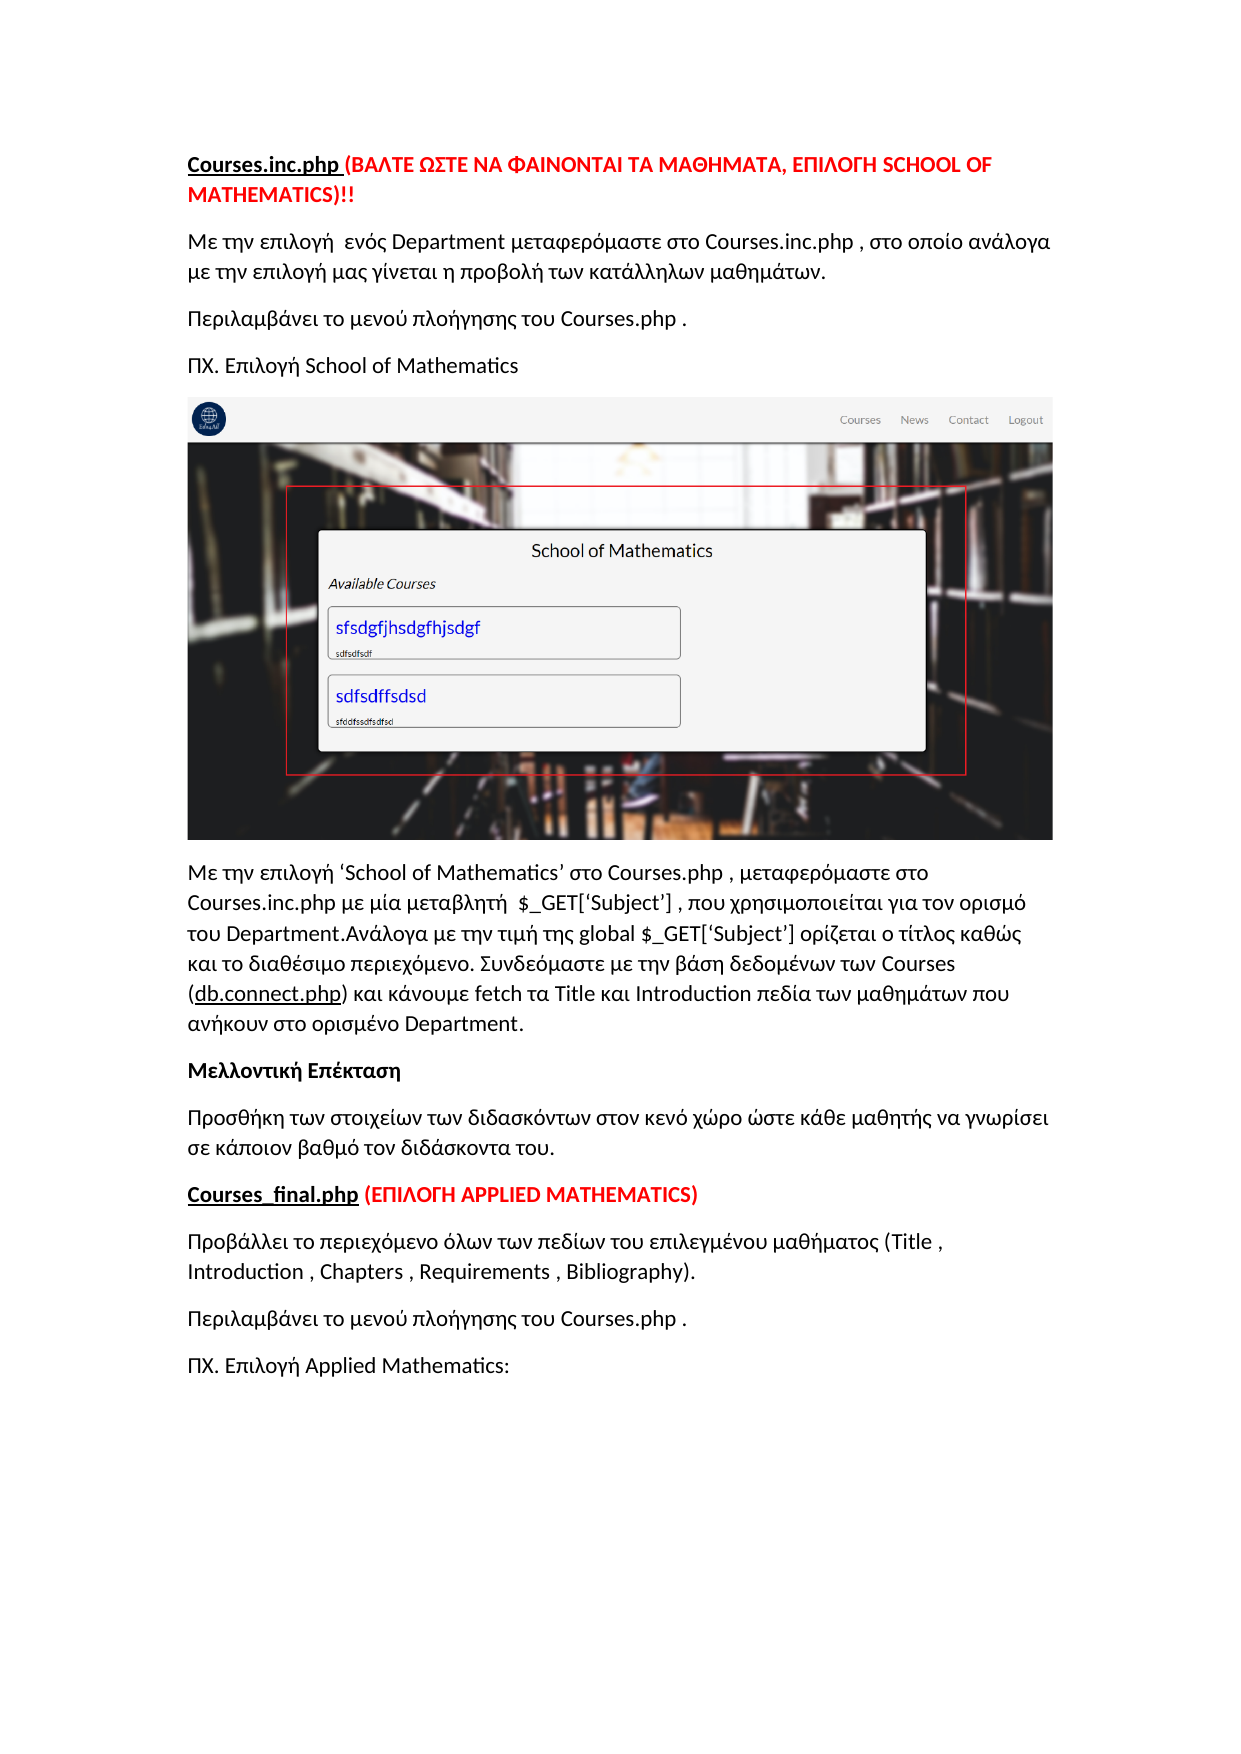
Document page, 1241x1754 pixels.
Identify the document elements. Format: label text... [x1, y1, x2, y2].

text Μελλοντική Επέκταση [187, 1056, 1053, 1084]
text Με την επιλογή ενός Department μεταφερόμαστε στο Courses.inc.php , στο οποίο ανάλογα με την επιλογή μας γίνεται η προβολή των κατάλληλων μαθημάτων. [187, 227, 1053, 285]
text Προβάλλει το περιεχόμενο όλων των πεδίων του επιλεγμένου μαθήματος (Title , Introduction , Chapters , Requirements , Bibliography). [187, 1227, 1053, 1285]
text Courses.inc.php (ΒΑΛΤΕ ΩΣΤΕ ΝΑ ΦΑΙΝΟΝΤΑΙ ΤΑ ΜΑΘΗΜΑΤΑ, ΕΠΙΛΟΓΗ SCHOOL OF MATHEMATICS)!! [187, 150, 1053, 208]
text Προσθήκη των στοιχείων των διδασκόντων στον κενό χώρο ώστε κάθε μαθητής να γνωρίσει σε κάποιον βαθμό τον διδάσκοντα του. [187, 1103, 1053, 1161]
text Περιλαμβάνει το μενού πλοήγησης του Courses.php . [187, 304, 1053, 332]
text ΠΧ. Επιλογή Applied Mathematics: [187, 1351, 1053, 1379]
text Courses_final.php (ΕΠΙΛΟΓΗ APPLIED MATHEMATICS) [187, 1180, 1053, 1208]
text Περιλαμβάνει το μενού πλοήγησης του Courses.php . [187, 1304, 1053, 1332]
picture [187, 397, 1053, 840]
text Με την επιλογή ‘School of Mathematics’ στο Courses.php , μεταφερόμαστε στο Courses.inc.php με μία μεταβλητή $_GET[‘Subject’] , που χρησιμοποιείται για τον ορισμό του Department.Ανάλογα με την τιμή της global $_GET[‘Subject’] ορίζεται ο τίτλος καθώς και το διαθέσιμο περιεχόμενο. Συνδεόμαστε με την βάση δεδομένων των Courses (db.connect.php) και κάνουμε fetch τα Title και Introduction πεδία των μαθημάτων που ανήκουν στο ορισμένο Department. [187, 858, 1053, 1037]
text ΠΧ. Επιλογή School of Mathematics [187, 351, 1053, 379]
